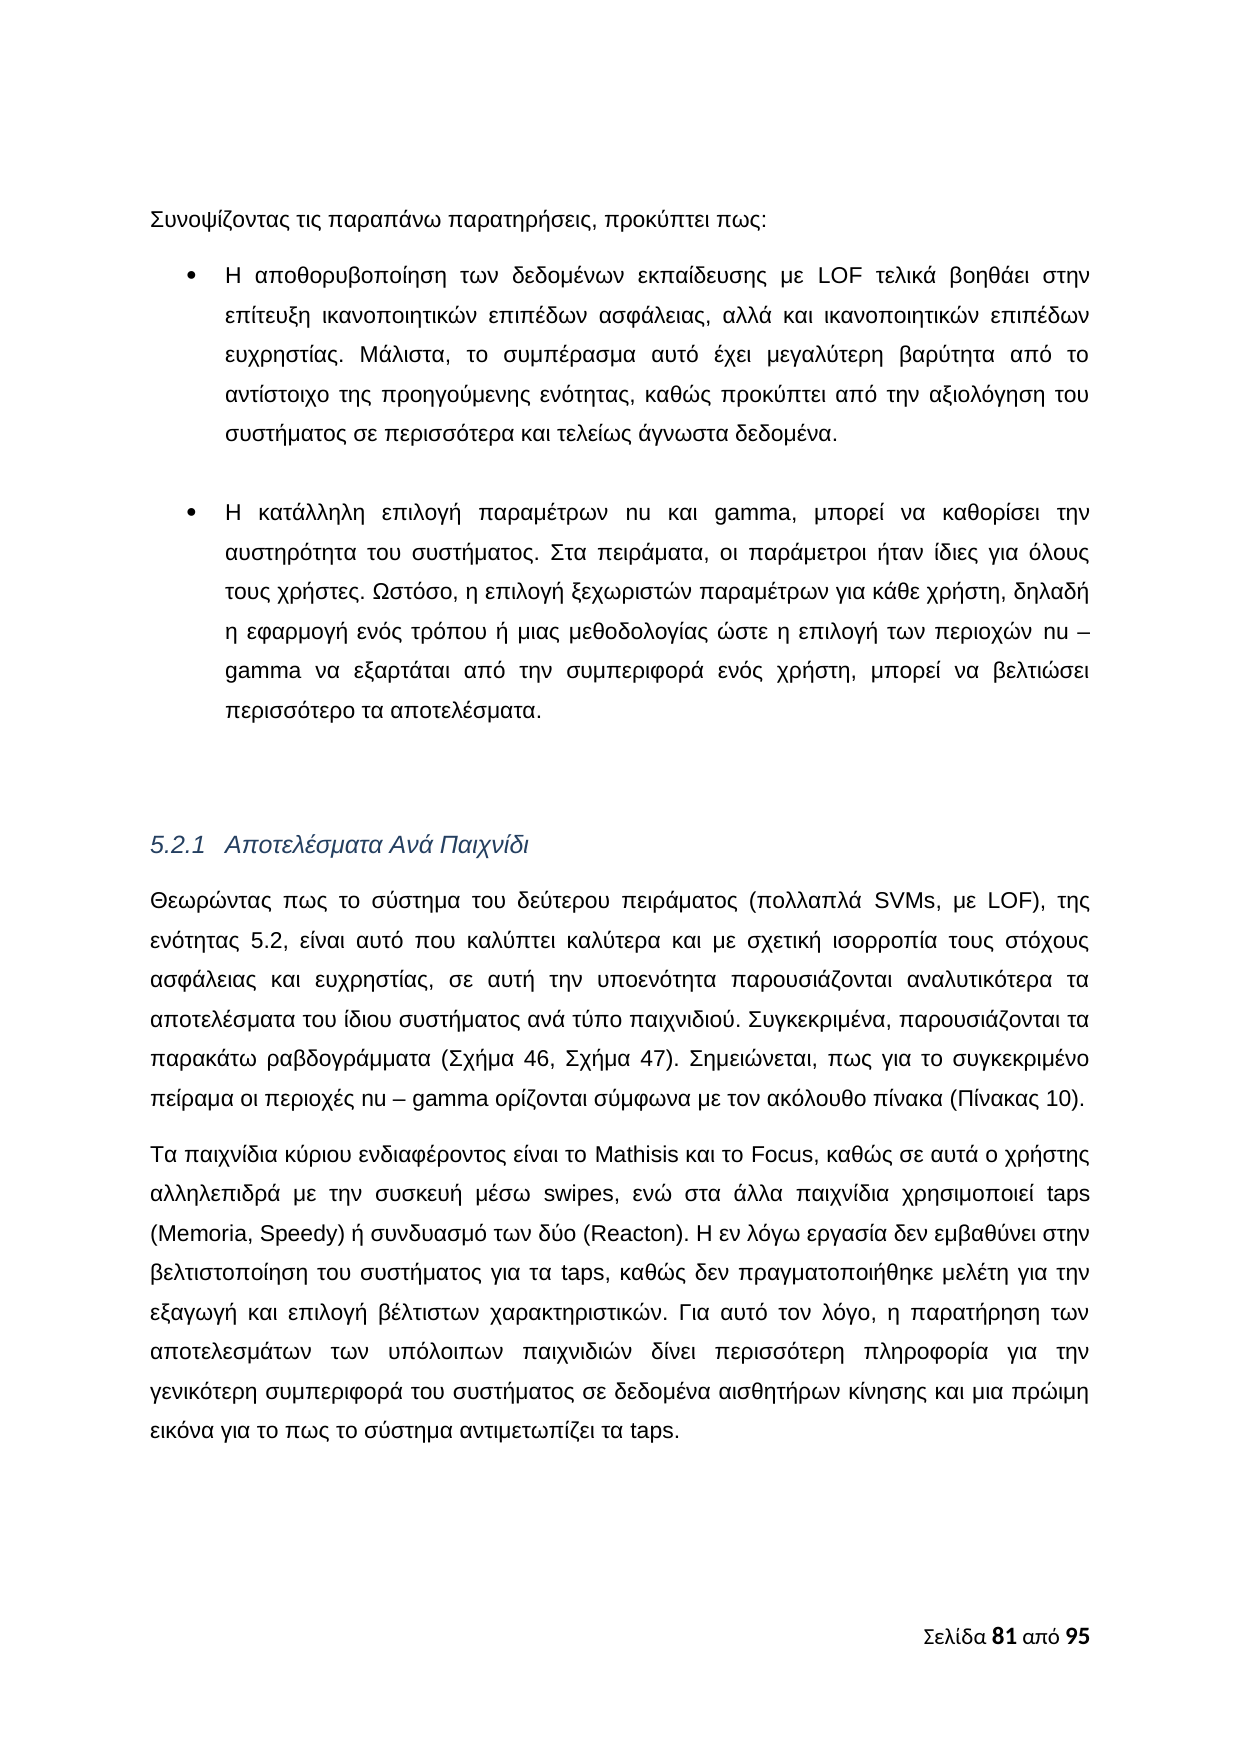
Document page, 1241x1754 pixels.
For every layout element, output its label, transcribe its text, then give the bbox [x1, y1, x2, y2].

list Η κατάλληλη επιλογή παραμέτρων nu και gamma, μπορεί να καθορίσει την αυστηρότητα του συστήματος. Στα πειράματα, οι παράμετροι ήταν ίδιες για όλους τους χρήστες. Ωστόσο, η επιλογή ξεχωριστών παραμέτρων για κάθε χρήστη, δηλαδή η εφαρμογή ενός τρόπου ή μιας μεθοδολογίας ώστε η επιλογή των περιοχών nu – gamma να εξαρτάται από την συμπεριφορά ενός χρήστη, μπορεί να βελτιώσει περισσότερο τα αποτελέσματα. [187, 499, 1090, 723]
subtitle Αποτελέσματα Ανά Παιχνίδι [150, 830, 1090, 858]
text Τα παιχνίδια κύριου ενδιαφέροντος είναι το Mathisis και το Focus, καθώς σε αυτά ο χρήστης αλληλεπιδρά με την συσκευή μέσω swipes, ενώ στα άλλα παιχνίδια χρησιμοποιεί taps (Memoria, Speedy) ή συνδυασμό των δύο (Reacton). Η εν λόγω εργασία δεν εμβαθύνει στην βελτιστοποίηση του συστήματος για τα taps, καθώς δεν πραγματοποιήθηκε μελέτη για την εξαγωγή και επιλογή βέλτιστων χαρακτηριστικών. Για αυτό τον λόγο, η παρατήρηση των αποτελεσμάτων των υπόλοιπων παιχνιδιών δίνει περισσότερη πληροφορία για την γενικότερη συμπεριφορά του συστήματος σε δεδομένα αισθητήρων κίνησης και μια πρώιμη εικόνα για το πως το σύστημα αντιμετωπίζει τα taps. [150, 1141, 1090, 1443]
list Η αποθορυβοποίηση των δεδομένων εκπαίδευσης με LOF τελικά βοηθάει στην επίτευξη ικανοποιητικών επιπέδων ασφάλειας, αλλά και ικανοποιητικών επιπέδων ευχρηστίας. Μάλιστα, το συμπέρασμα αυτό έχει μεγαλύτερη βαρύτητα από το αντίστοιχο της προηγούμενης ενότητας, καθώς προκύπτει από την αξιολόγηση του συστήματος σε περισσότερα και τελείως άγνωστα δεδομένα. [187, 262, 1090, 447]
text Συνοψίζοντας τις παραπάνω παρατηρήσεις, προκύπτει πως: [150, 206, 1090, 232]
text Θεωρώντας πως το σύστημα του δεύτερου πειράματος (πολλαπλά SVMs, με LOF), της ενότητας 5.2, είναι αυτό που καλύπτει καλύτερα και με σχετική ισορροπία τους στόχους ασφάλειας και ευχρηστίας, σε αυτή την υποενότητα παρουσιάζονται αναλυτικότερα τα αποτελέσματα του ίδιου συστήματος ανά τύπο παιχνιδιού. Συγκεκριμένα, παρουσιάζονται τα παρακάτω ραβδογράμματα (Σχήμα 46, Σχήμα 47). Σημειώνεται, πως για το συγκεκριμένο πείραμα οι περιοχές nu – gamma ορίζονται σύμφωνα με τον ακόλουθο πίνακα (Πίνακας 10). [150, 887, 1090, 1111]
